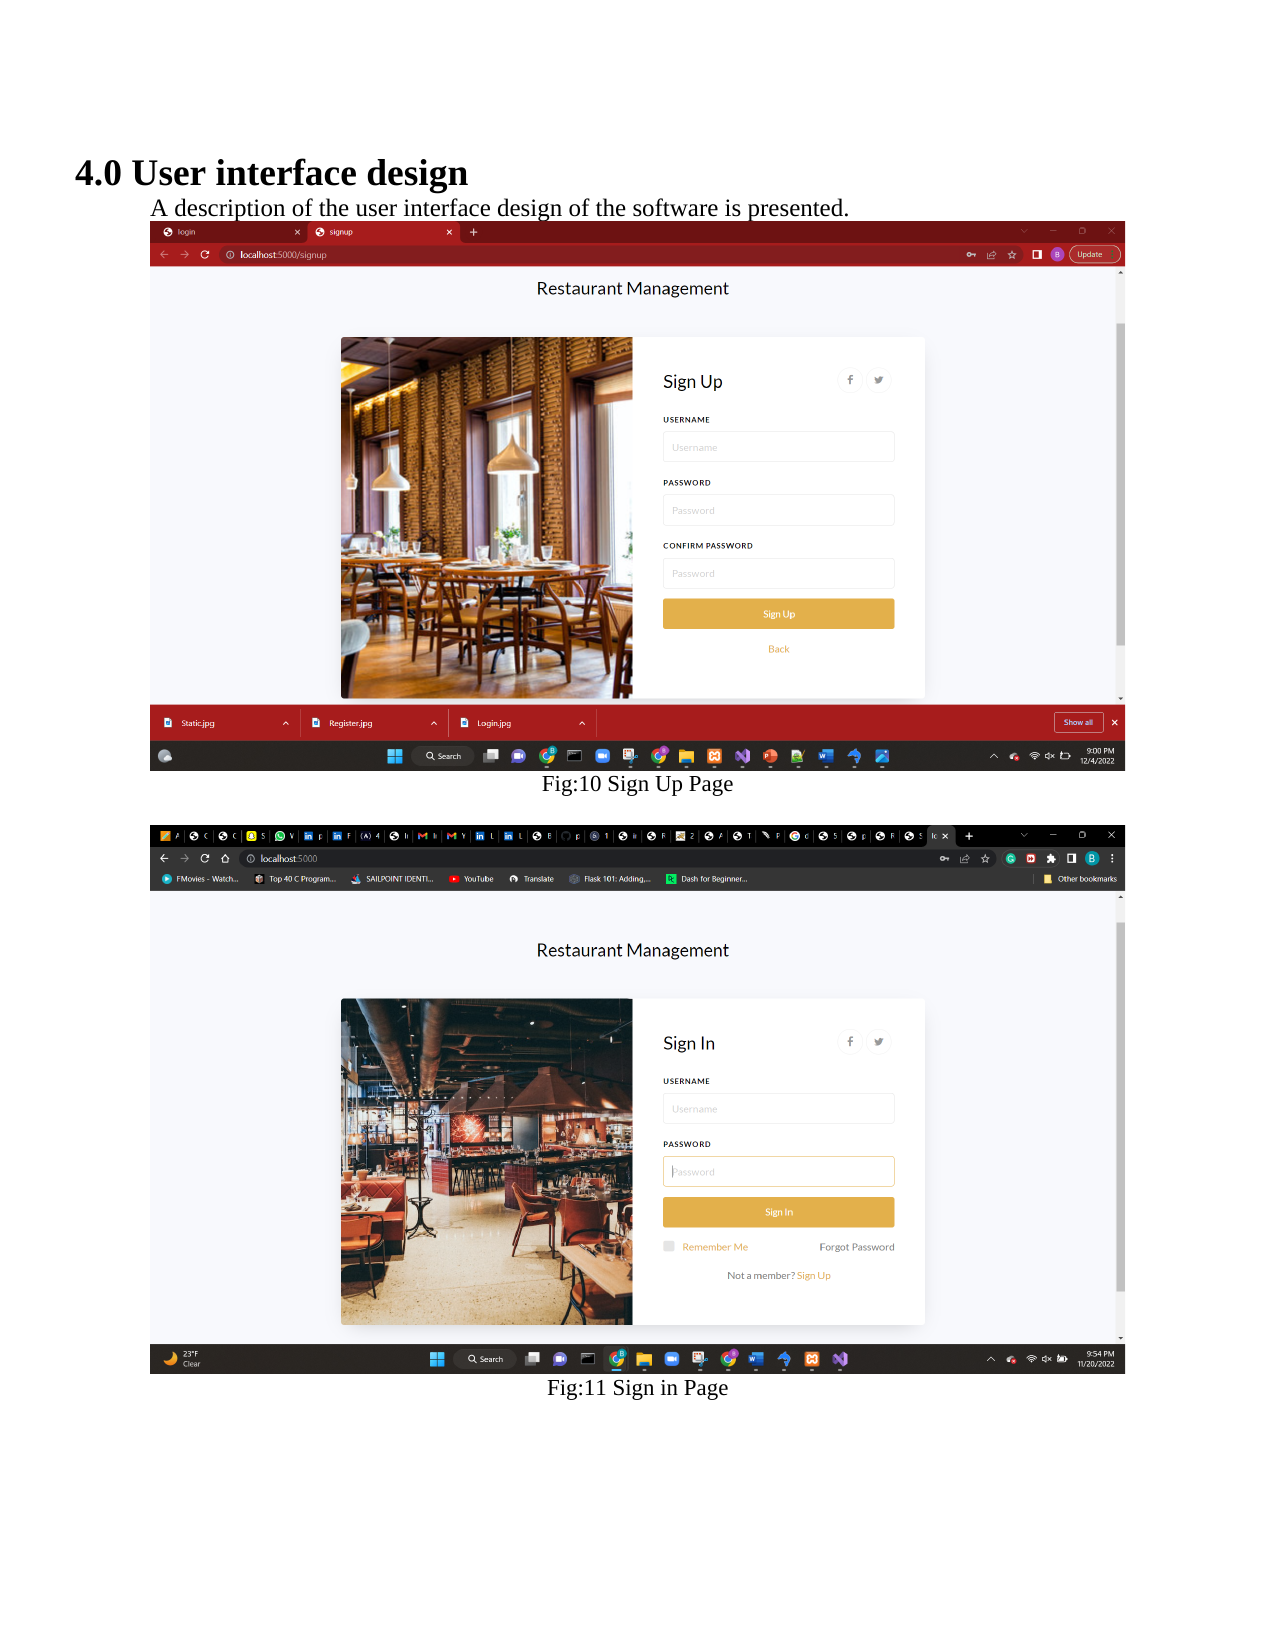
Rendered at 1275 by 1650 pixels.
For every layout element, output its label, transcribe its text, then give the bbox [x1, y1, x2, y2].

text 4.0 User interface design [75, 150, 1125, 193]
picture [150, 221, 1125, 771]
text Fig:11 Sign in Page [150, 1374, 1125, 1400]
text Fig:10 Sign Up Page [150, 771, 1125, 797]
text A description of the user interface design of the software is presented. [150, 193, 1125, 221]
picture [150, 825, 1125, 1374]
